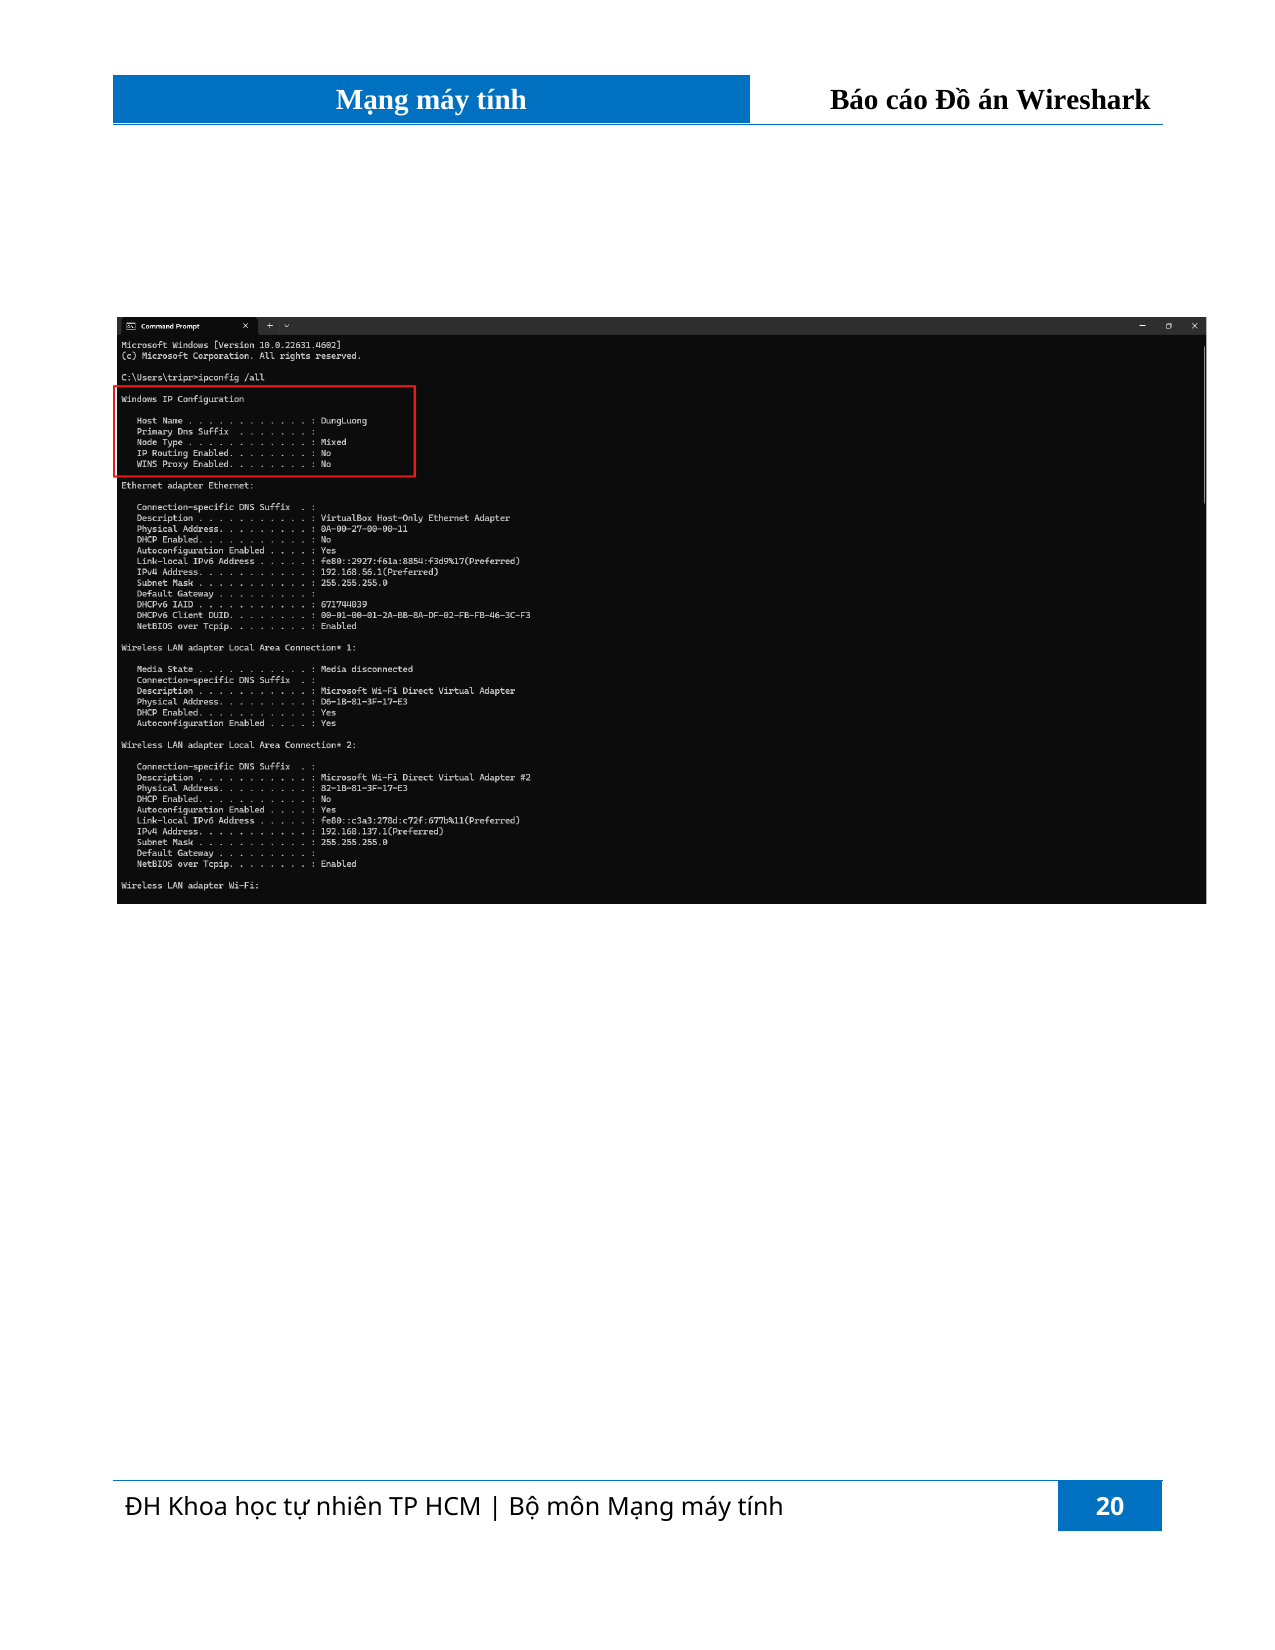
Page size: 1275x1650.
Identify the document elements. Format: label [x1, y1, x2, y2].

picture [112, 317, 1207, 904]
